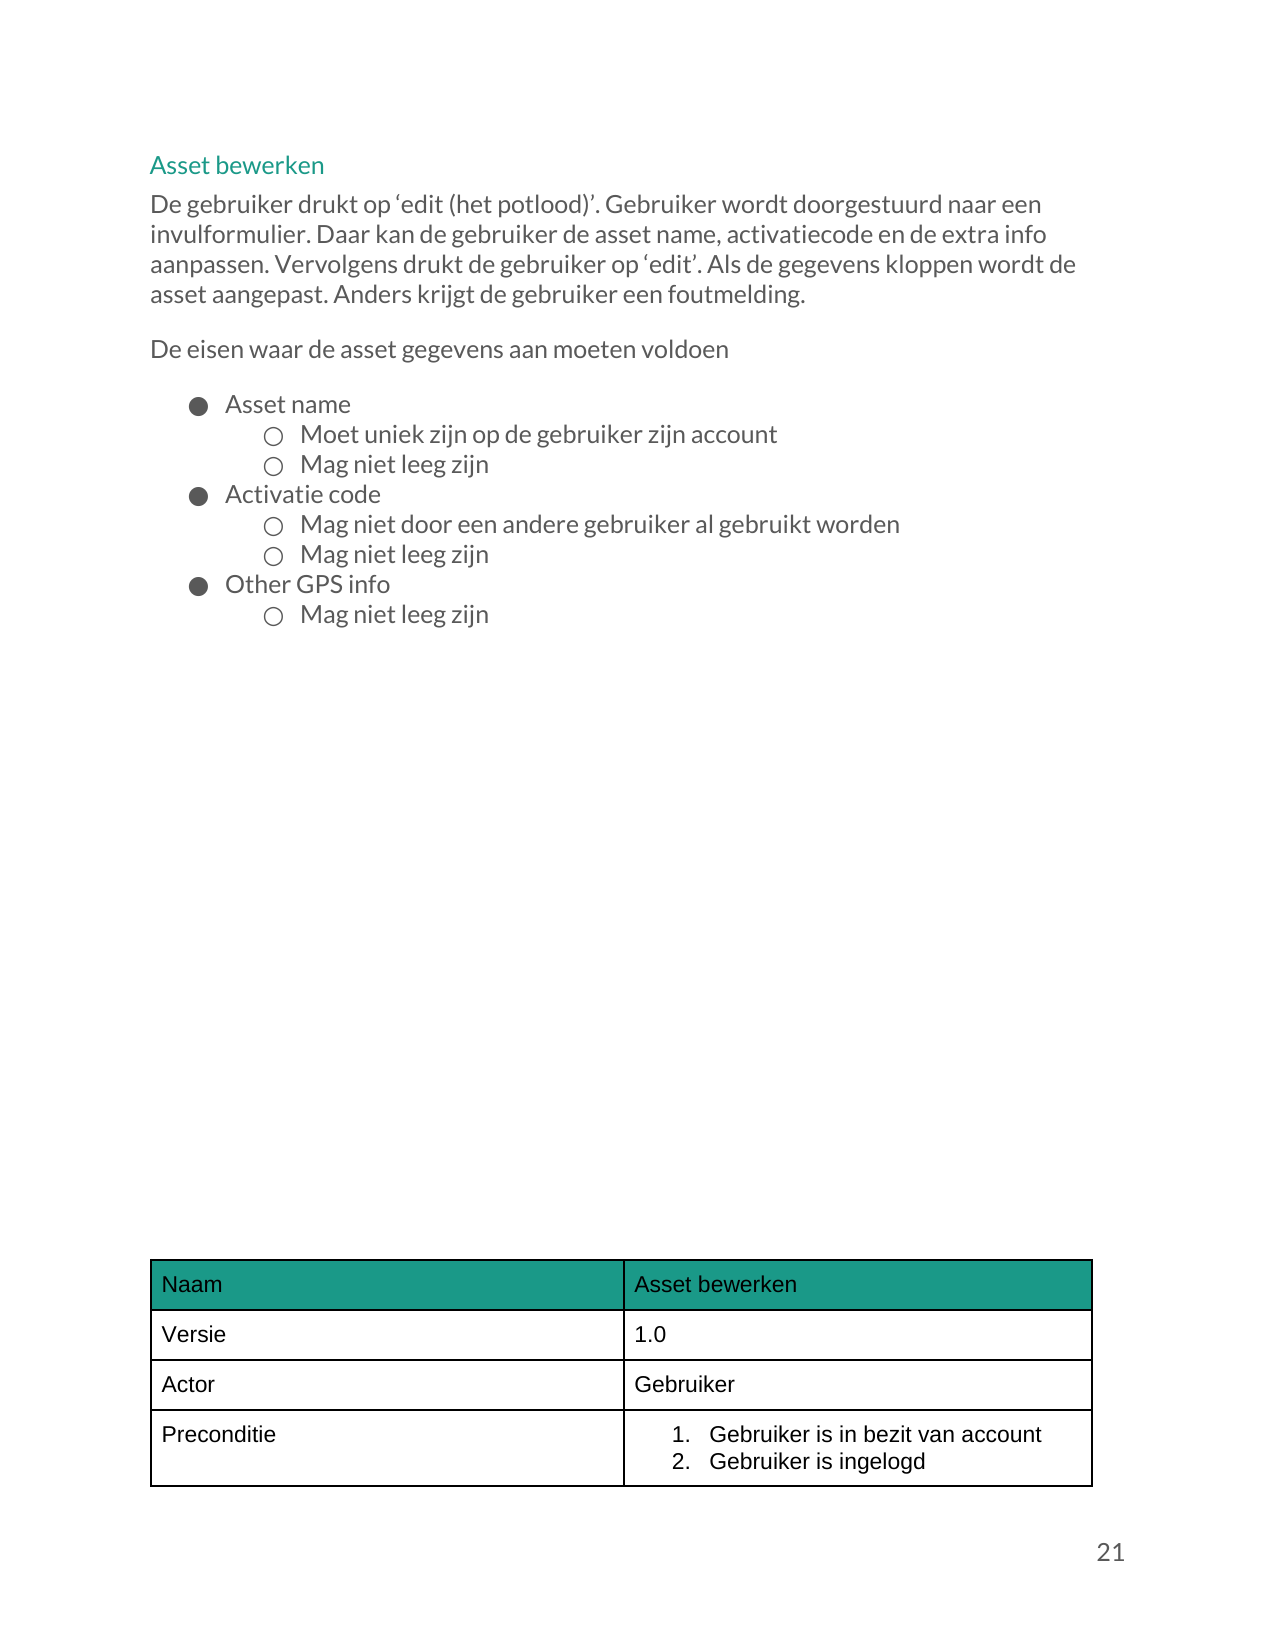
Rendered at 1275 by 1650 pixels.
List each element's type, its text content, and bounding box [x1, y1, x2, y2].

list Mag niet leeg zijn [262, 539, 1125, 569]
table_header Naam [152, 1261, 623, 1309]
table_cell Versie [152, 1311, 623, 1359]
list Other GPS info [187, 569, 1125, 599]
list Moet uniek zijn op de gebruiker zijn account [262, 419, 1125, 449]
table_cell Gebruiker [625, 1361, 1091, 1409]
subtitle Asset bewerken [149, 150, 1125, 180]
list Mag niet leeg zijn [262, 449, 1125, 479]
table_cell Preconditie [152, 1411, 623, 1484]
table_header Asset bewerken [625, 1261, 1091, 1309]
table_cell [625, 1411, 1091, 1484]
table_cell Actor [152, 1361, 623, 1409]
table_cell 1.0 [625, 1311, 1091, 1359]
list Mag niet leeg zijn [262, 599, 1125, 629]
list Asset name [187, 389, 1125, 419]
list Activatie code [187, 479, 1125, 509]
text De gebruiker drukt op ‘edit (het potlood)’. Gebruiker wordt doorgestuurd naar een invulformulier. Daar kan de gebruiker de asset name, activatiecode en de extra info aanpassen. Vervolgens drukt de gebruiker op ‘edit’. Als de gegevens kloppen wordt de asset aangepast. Anders krijgt de gebruiker een foutmelding. [150, 189, 1125, 309]
text De eisen waar de asset gegevens aan moeten voldoen [150, 334, 1125, 364]
list Mag niet door een andere gebruiker al gebruikt worden [262, 509, 1125, 539]
